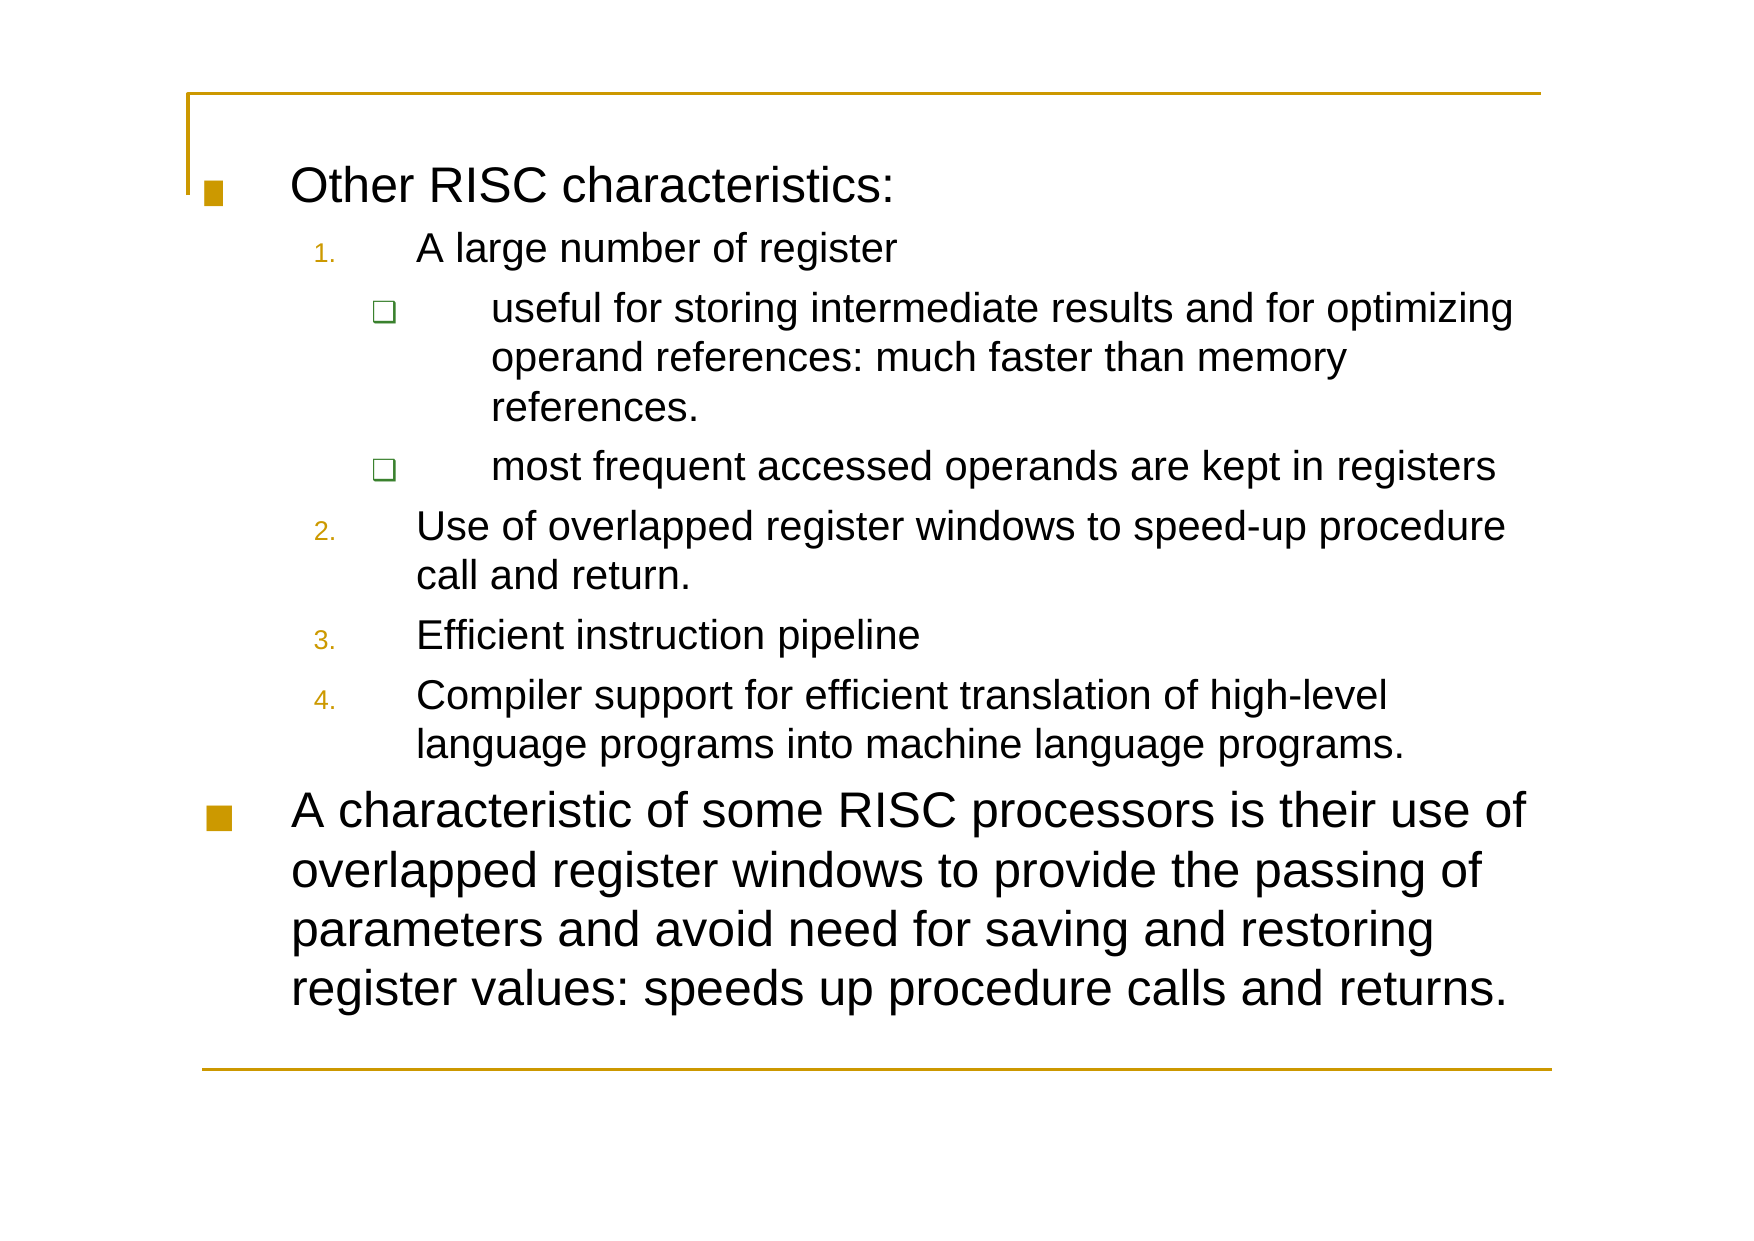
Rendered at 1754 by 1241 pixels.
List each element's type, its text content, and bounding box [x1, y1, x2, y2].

list most frequent accessed operands are kept in registers [371, 442, 1618, 489]
list Use of overlapped register windows to speed-up procedure call and return. [313, 501, 1580, 599]
subtitle A characteristic of some RISC processors is their use of overlapped register windows to provide the passing of parameters and avoid need for saving and restoring register values: speeds up procedure calls and returns. [203, 781, 1528, 1016]
list useful for storing intermediate results and for optimizing operand references: much faster than memory references. [371, 283, 1566, 430]
list Efficient instruction pipeline [313, 610, 1618, 658]
list A large number of register [313, 224, 1618, 272]
list Compiler support for efficient translation of high-level language programs into machine language programs. [313, 670, 1571, 767]
